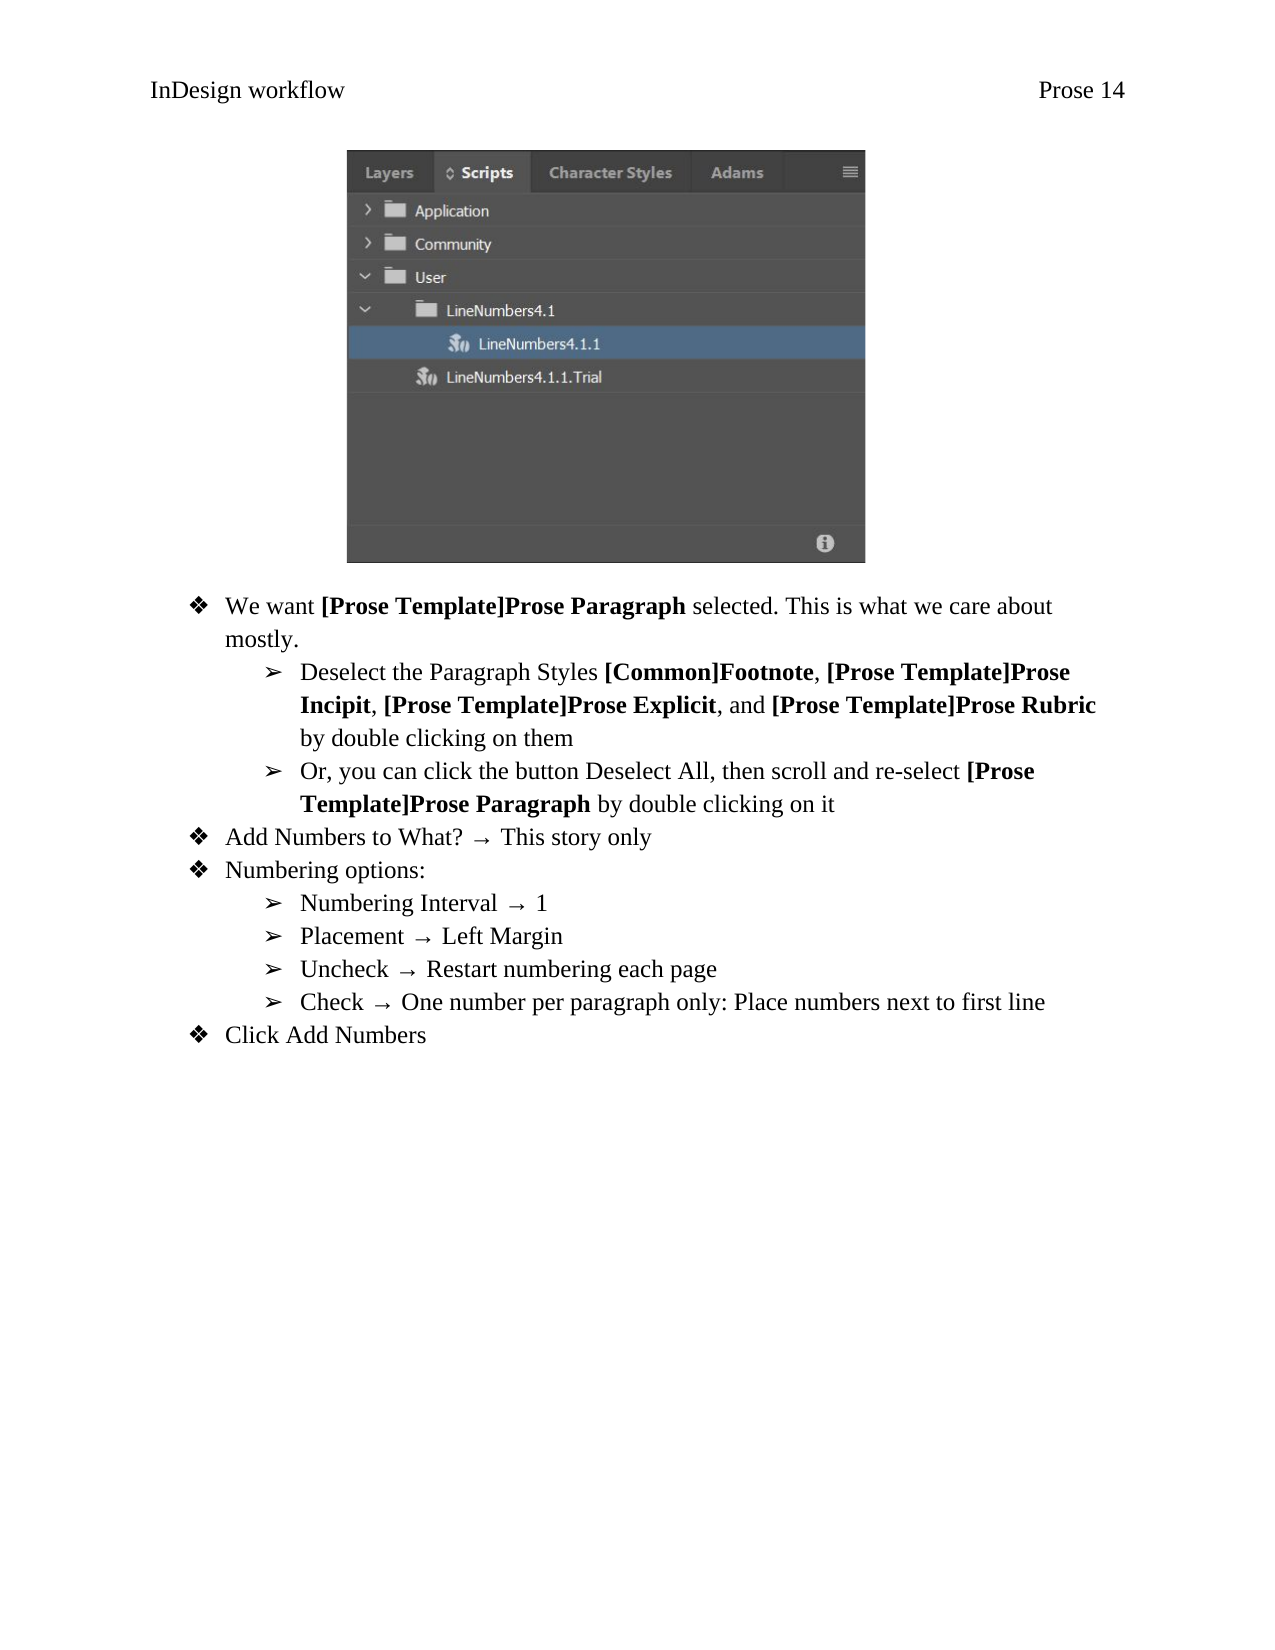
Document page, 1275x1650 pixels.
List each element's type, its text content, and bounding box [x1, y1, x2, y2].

list Uncheck → Restart numbering each page [262, 954, 1125, 983]
list Numbering options: [187, 855, 1125, 884]
list Placement → Left Margin [262, 921, 1125, 950]
picture [346, 150, 866, 563]
list We want [Prose Template]Prose Paragraph selected. This is what we care about mostly. [187, 591, 1125, 653]
list Check → One number per paragraph only: Place numbers next to first line [262, 987, 1125, 1016]
list Or, you can click the button Deselect All, then scroll and re-select [Prose Template]Prose Paragraph by double clicking on it [262, 756, 1125, 818]
list Add Numbers to What? → This story only [187, 822, 1125, 851]
list Numbering Interval → 1 [262, 888, 1125, 917]
list Deselect the Paragraph Styles [Common]Footnote, [Prose Template]Prose Incipit, [Prose Template]Prose Explicit, and [Prose Template]Prose Rubric by double clicking on them [262, 657, 1125, 752]
list Click Add Numbers [187, 1021, 1125, 1049]
